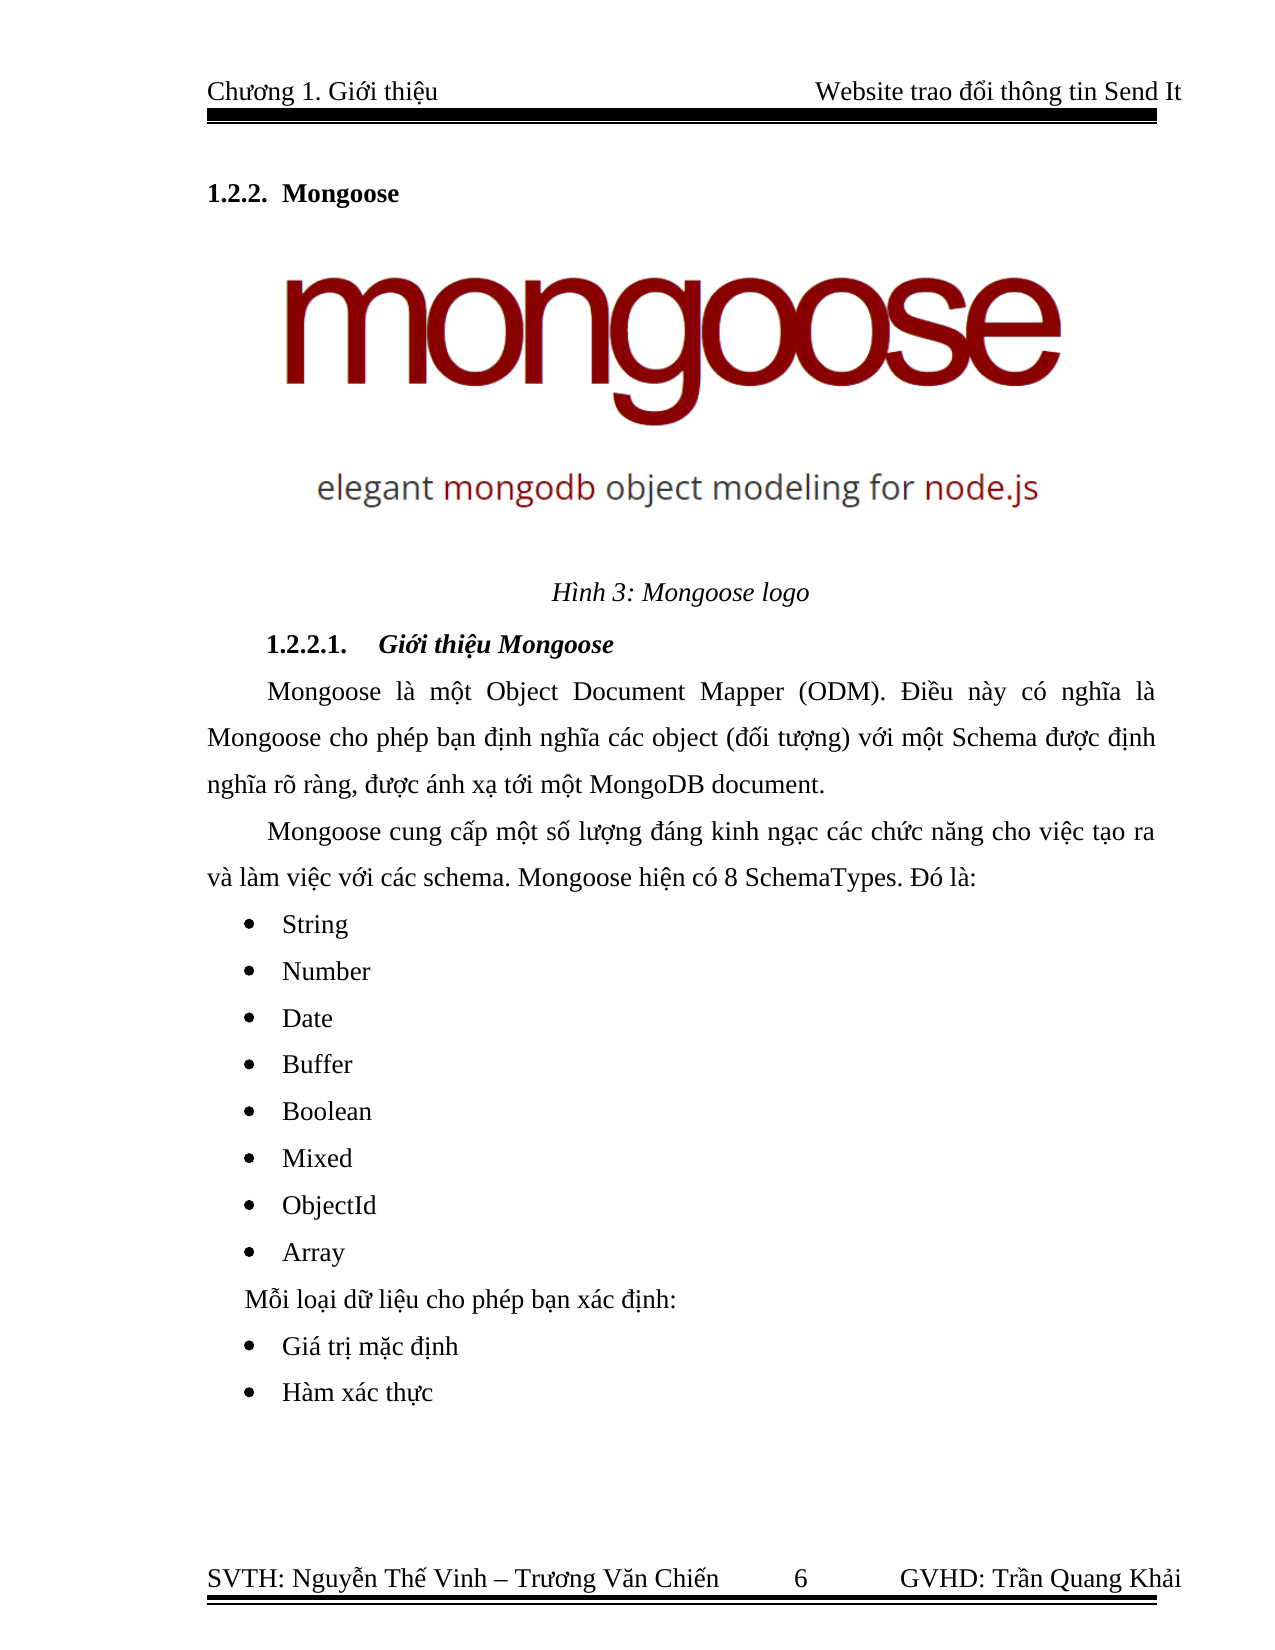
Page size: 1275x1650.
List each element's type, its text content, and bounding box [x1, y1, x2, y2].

text Mỗi loại dữ liệu cho phép bạn xác định: [244, 1283, 1157, 1314]
list Boolean [244, 1096, 1157, 1127]
list Array [244, 1236, 1157, 1267]
list Number [244, 955, 1157, 986]
subtitle Mongoose [207, 177, 1157, 208]
list Hàm xác thực [244, 1377, 1157, 1408]
subtitle Giới thiệu Mongoose [266, 628, 1157, 659]
list Giá trị mặc định [244, 1330, 1157, 1361]
text Mongoose cung cấp một số lượng đáng kinh ngạc các chức năng cho việc tạo ra và làm việc với các schema. Mongoose hiện có 8 SchemaTypes. Đó là: [207, 815, 1157, 892]
list ObjectId [244, 1189, 1157, 1221]
list String [244, 908, 1157, 939]
list Date [244, 1002, 1157, 1033]
list Mixed [244, 1142, 1157, 1174]
text Hình 3: Mongoose logo [207, 576, 1157, 607]
picture [206, 223, 1157, 561]
text Mongoose là một Object Document Mapper (ODM). Điều này có nghĩa là Mongoose cho phép bạn định nghĩa các object (đối tượng) với một Schema được định nghĩa rõ ràng, được ánh xạ tới một MongoDB document. [207, 675, 1157, 799]
list Buffer [244, 1049, 1157, 1080]
